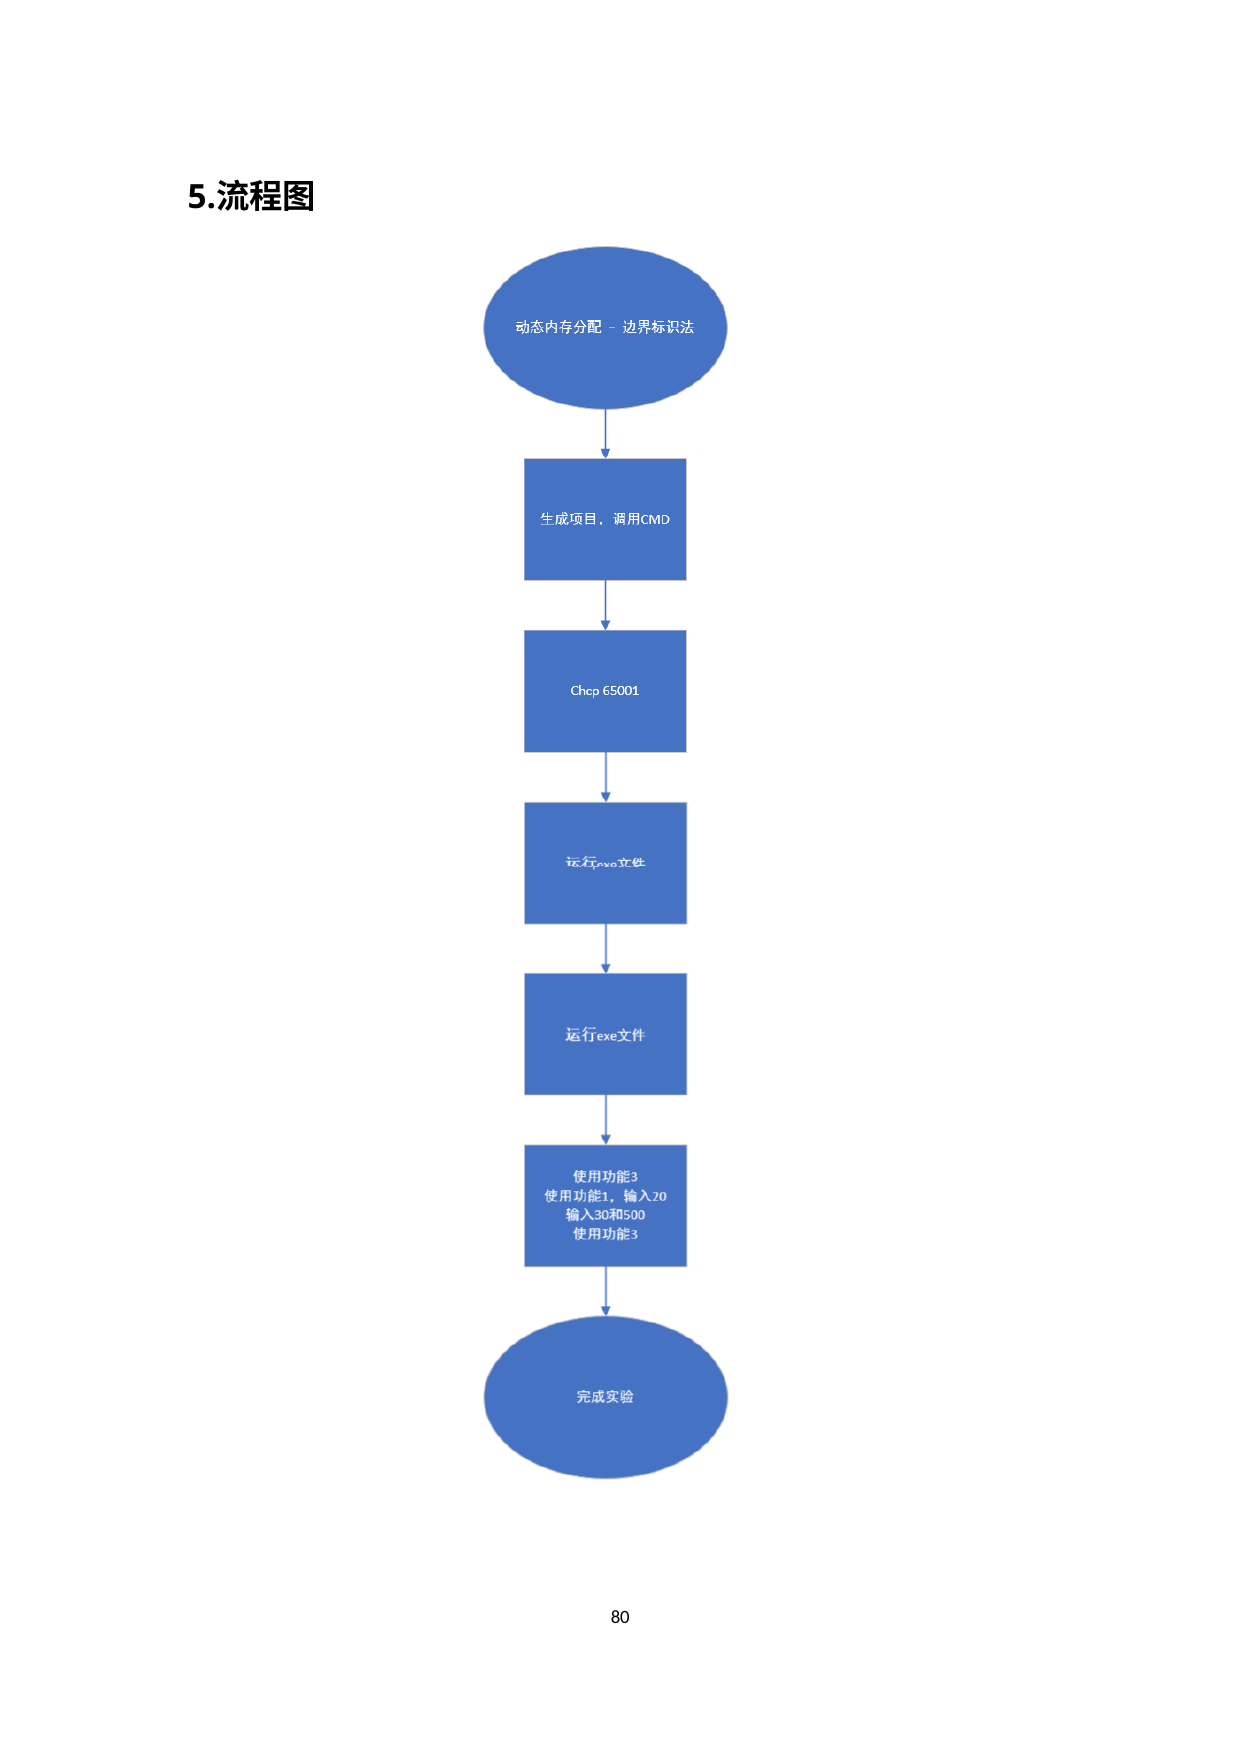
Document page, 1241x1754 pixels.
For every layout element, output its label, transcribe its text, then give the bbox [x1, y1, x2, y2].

picture [278, 236, 963, 1512]
subtitle 5.流程图 [187, 162, 1053, 227]
